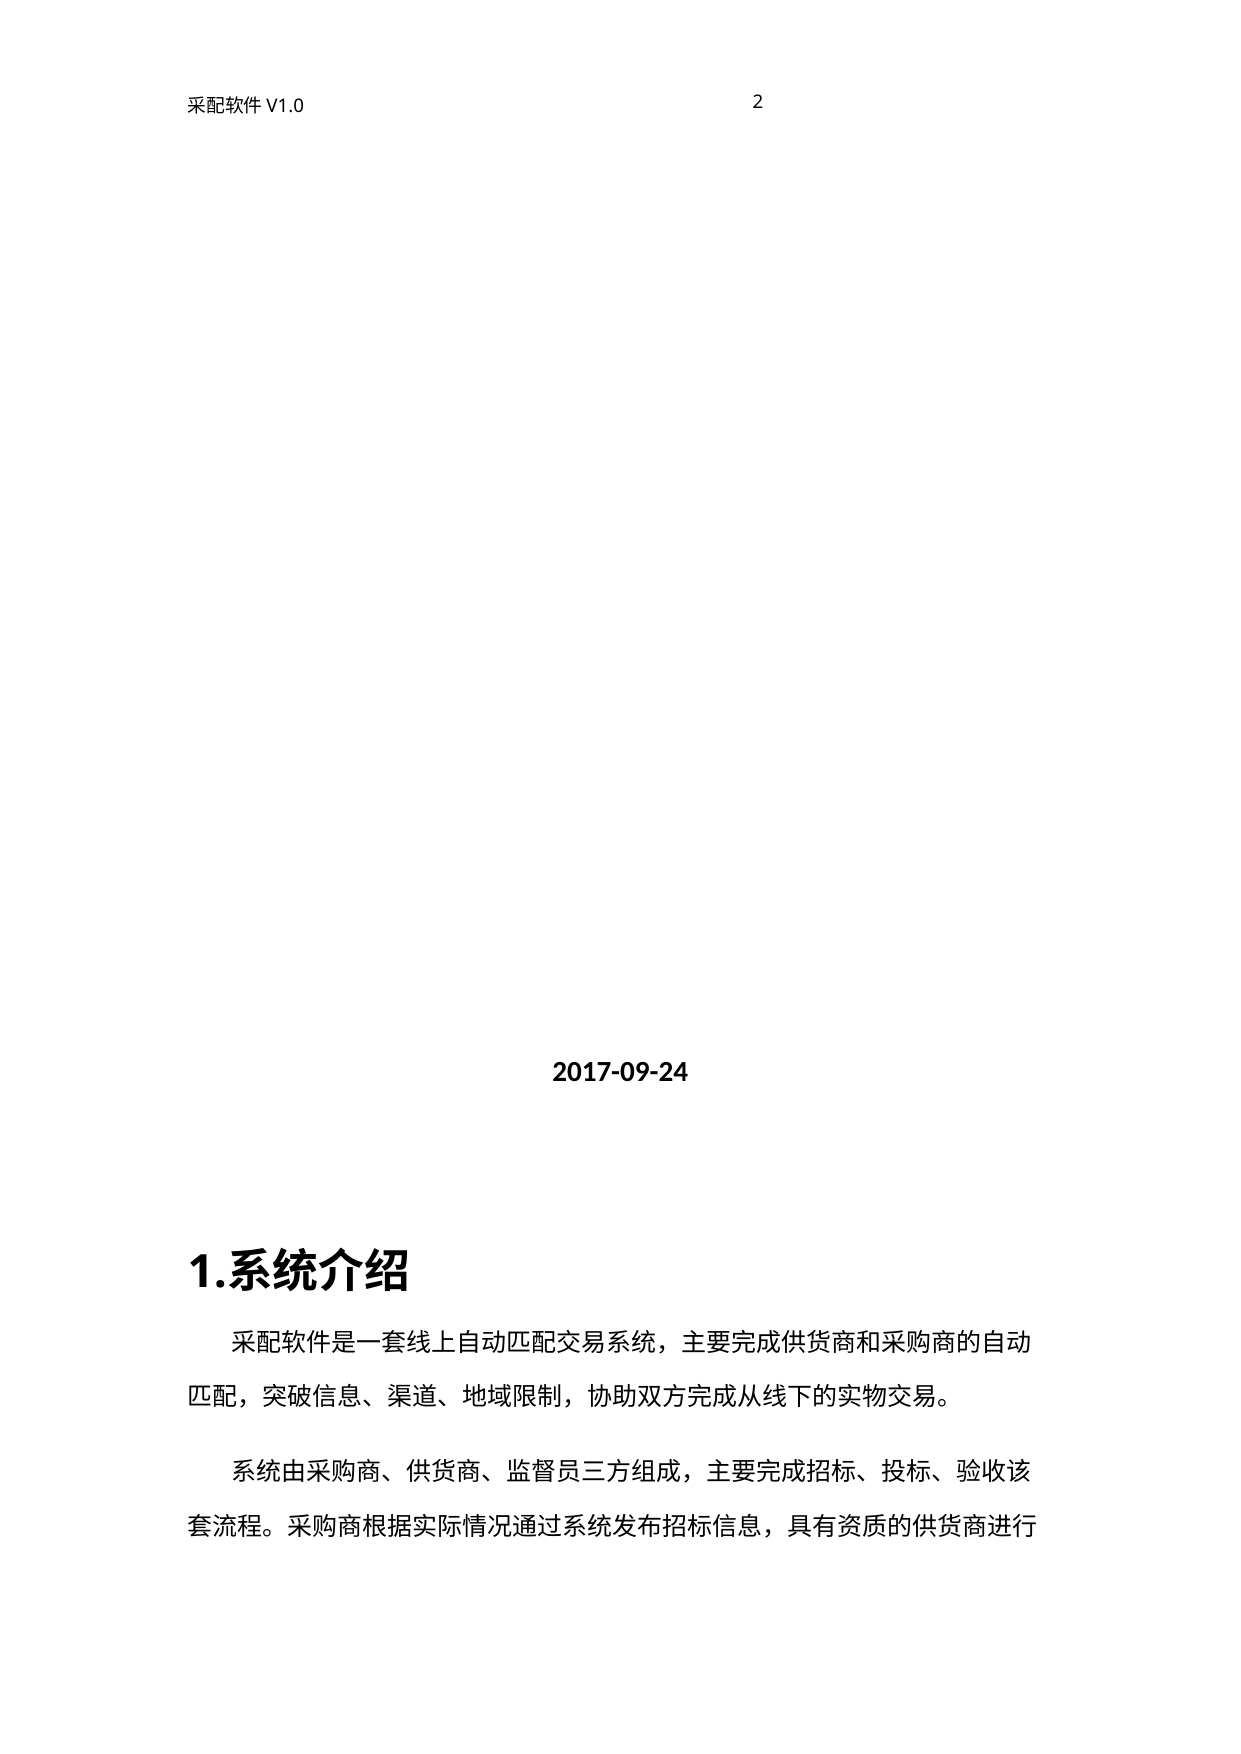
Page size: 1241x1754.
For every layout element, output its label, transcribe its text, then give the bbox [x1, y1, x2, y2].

text 采配软件是一套线上自动匹配交易系统，主要完成供货商和采购商的自动匹配，突破信息、渠道、地域限制，协助双方完成从线下的实物交易。 [187, 1322, 1053, 1413]
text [187, 1452, 1053, 1542]
text 2017-09-24 [187, 1039, 1053, 1104]
list 系统介绍 [187, 1235, 1053, 1301]
